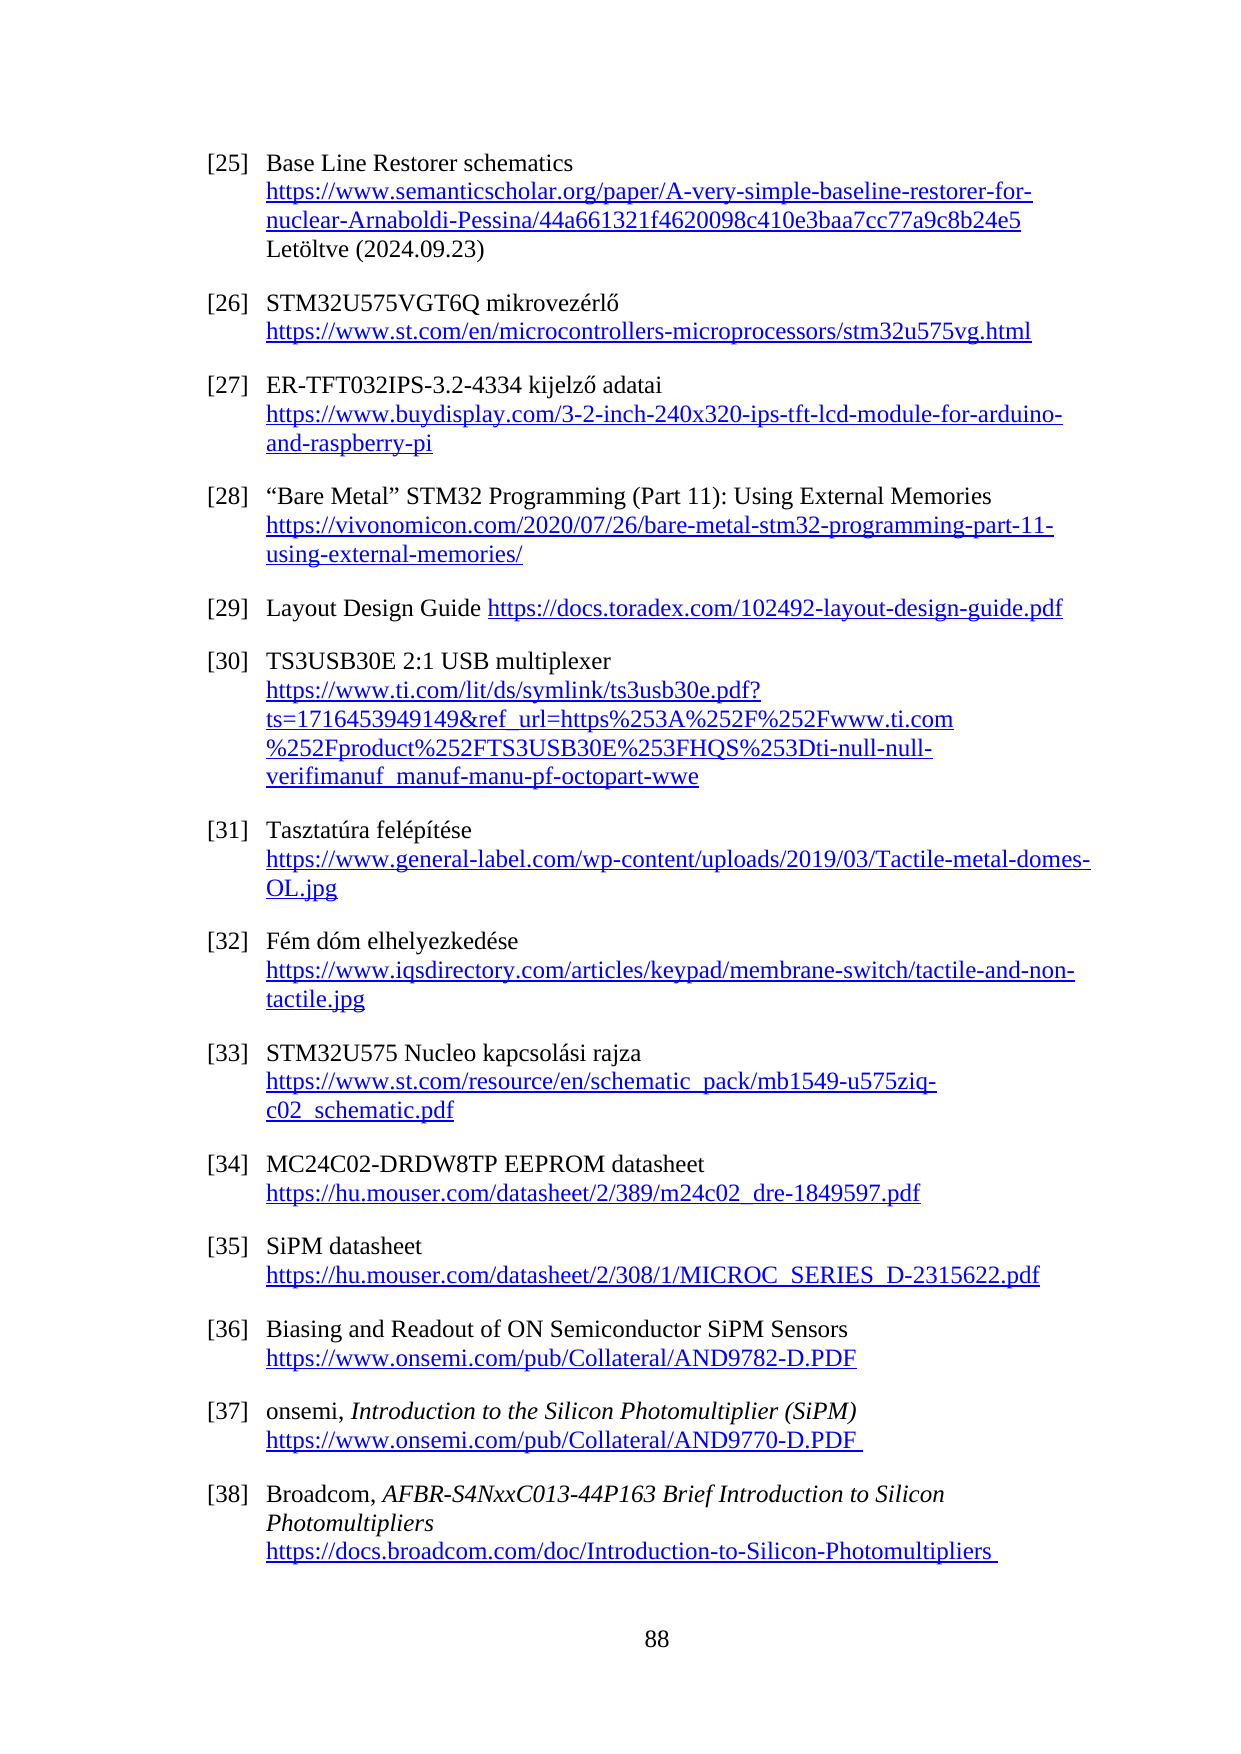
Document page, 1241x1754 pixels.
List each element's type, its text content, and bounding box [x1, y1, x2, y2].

text MC24C02-DRDW8TP EEPROM datasheet https://hu.mouser.com/datasheet/2/389/m24c02_dre-1849597.pdf [207, 1149, 1092, 1206]
text SiPM datasheet https://hu.mouser.com/datasheet/2/308/1/MICROC_SERIES_D-2315622.pdf [207, 1231, 1092, 1289]
text STM32U575VGT6Q mikrovezérlő https://www.st.com/en/microcontrollers-microprocessors/stm32u575vg.html [207, 288, 1092, 345]
text Layout Design Guide https://docs.toradex.com/102492-layout-design-guide.pdf [207, 593, 1092, 621]
text Biasing and Readout of ON Semiconductor SiPM Sensors https://www.onsemi.com/pub/Collateral/AND9782-D.PDF [207, 1314, 1092, 1371]
text STM32U575 Nucleo kapcsolási rajza https://www.st.com/resource/en/schematic_pack/mb1549-u575ziq-c02_schematic.pdf [207, 1038, 1092, 1124]
text Fém dóm elhelyezkedése https://www.iqsdirectory.com/articles/keypad/membrane-switch/tactile-and-non-tactile.jpg [207, 926, 1092, 1013]
text “Bare Metal” STM32 Programming (Part 11): Using External Memories https://vivonomicon.com/2020/07/26/bare-metal-stm32-programming-part-11-using-external-memories/ [207, 481, 1092, 568]
text TS3USB30E 2:1 USB multiplexer https://www.ti.com/lit/ds/symlink/ts3usb30e.pdf?ts=1716453949149&ref_url=https%253A%252F%252Fwww.ti.com%252Fproduct%252FTS3USB30E%253FHQS%253Dti-null-null-verifimanuf_manuf-manu-pf-octopart-wwe [207, 646, 1092, 790]
text Base Line Restorer schematics https://www.semanticscholar.org/paper/A-very-simple-baseline-restorer-for-nuclear-Arnaboldi-Pessina/44a661321f4620098c410e3baa7cc77a9c8b24e5 Letöltve (2024.09.23) [207, 148, 1092, 263]
text onsemi, Introduction to the Silicon Photomultiplier (SiPM) https://www.onsemi.com/pub/Collateral/AND9770-D.PDF [207, 1396, 1092, 1454]
text Broadcom, AFBR-S4NxxC013-44P163 Brief Introduction to Silicon Photomultipliers https://docs.broadcom.com/doc/Introduction-to-Silicon-Photomultipliers [207, 1479, 1092, 1594]
text Tasztatúra felépítése https://www.general-label.com/wp-content/uploads/2019/03/Tactile-metal-domes-OL.jpg [207, 815, 1092, 901]
text ER-TFT032IPS-3.2-4334 kijelző adatai https://www.buydisplay.com/3-2-inch-240x320-ips-tft-lcd-module-for-arduino-and-raspberry-pi [207, 370, 1092, 456]
